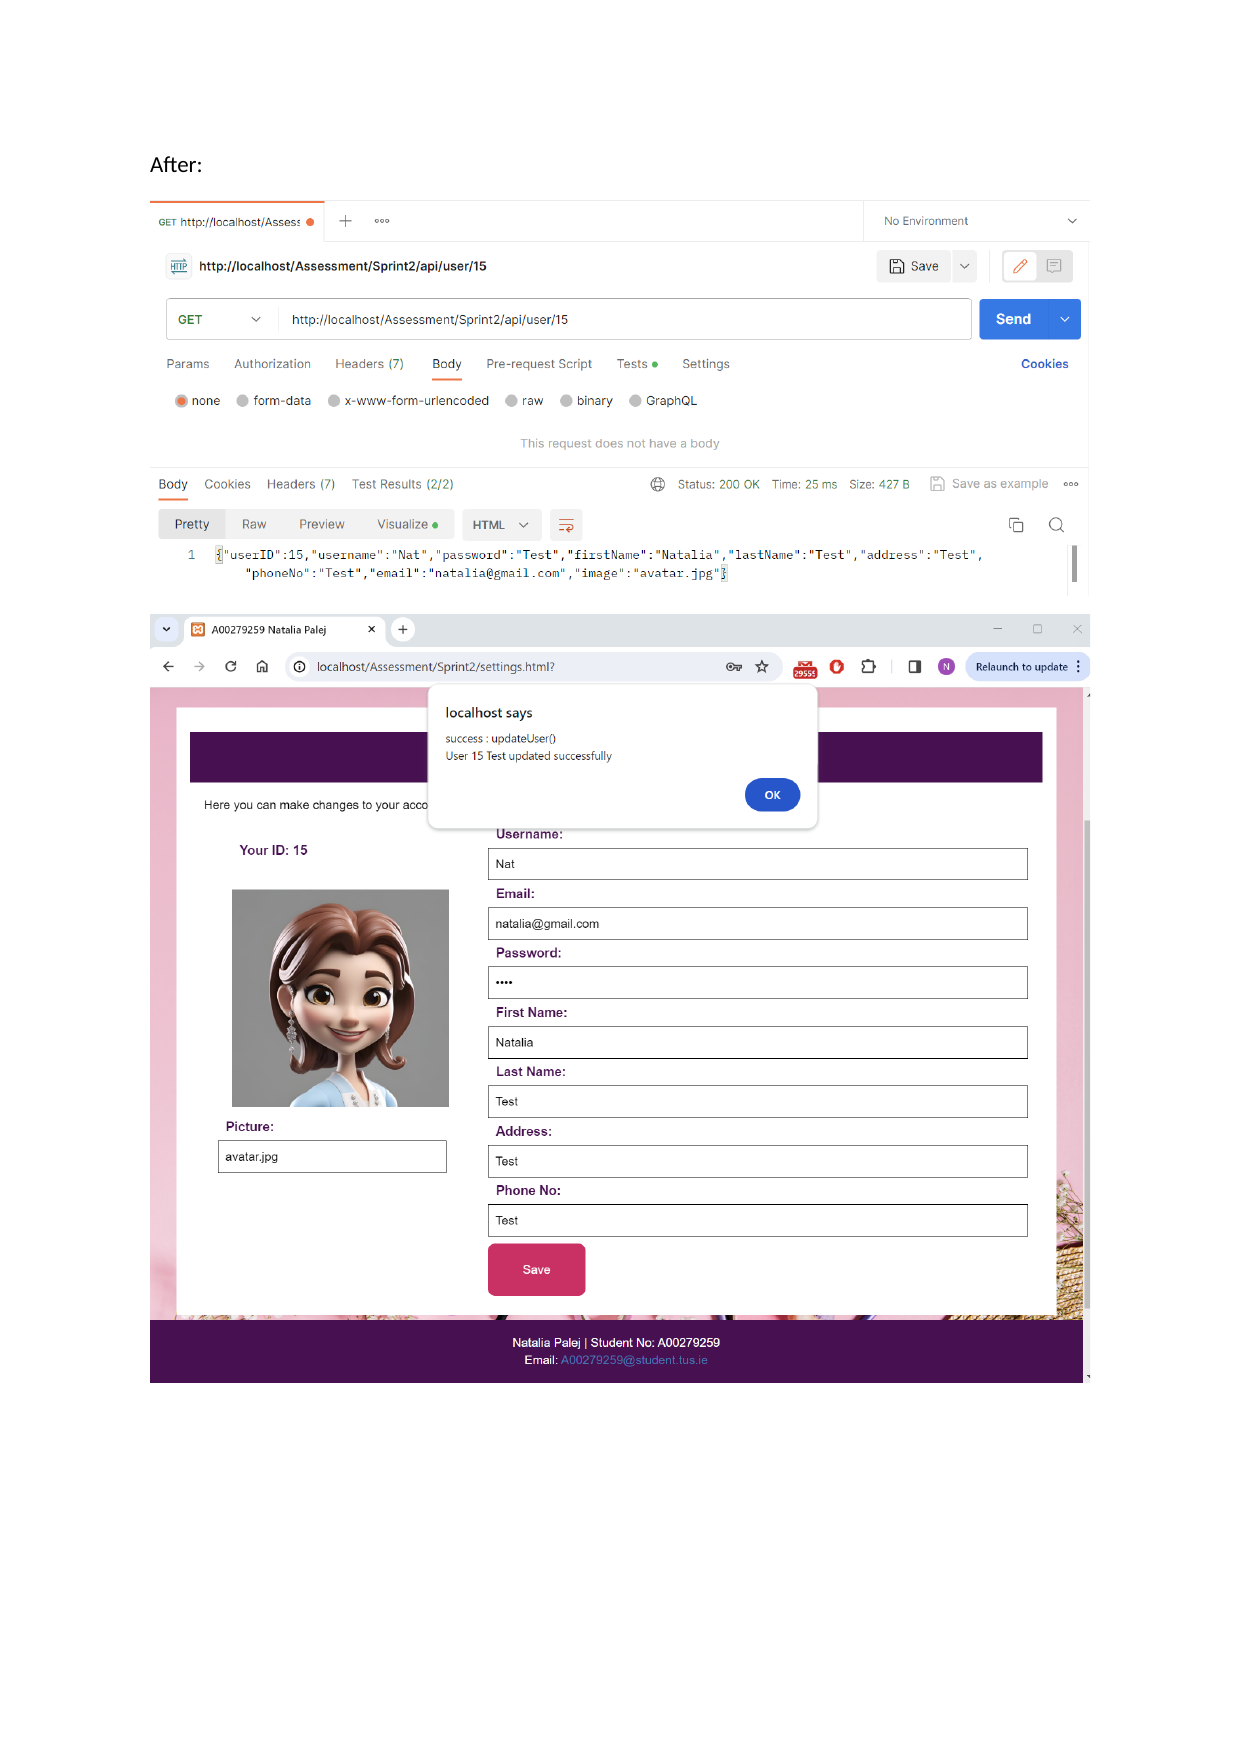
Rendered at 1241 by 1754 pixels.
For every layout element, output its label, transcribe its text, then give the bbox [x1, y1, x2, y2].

picture [150, 196, 1091, 596]
picture [150, 614, 1091, 1383]
text After: [150, 150, 1090, 178]
